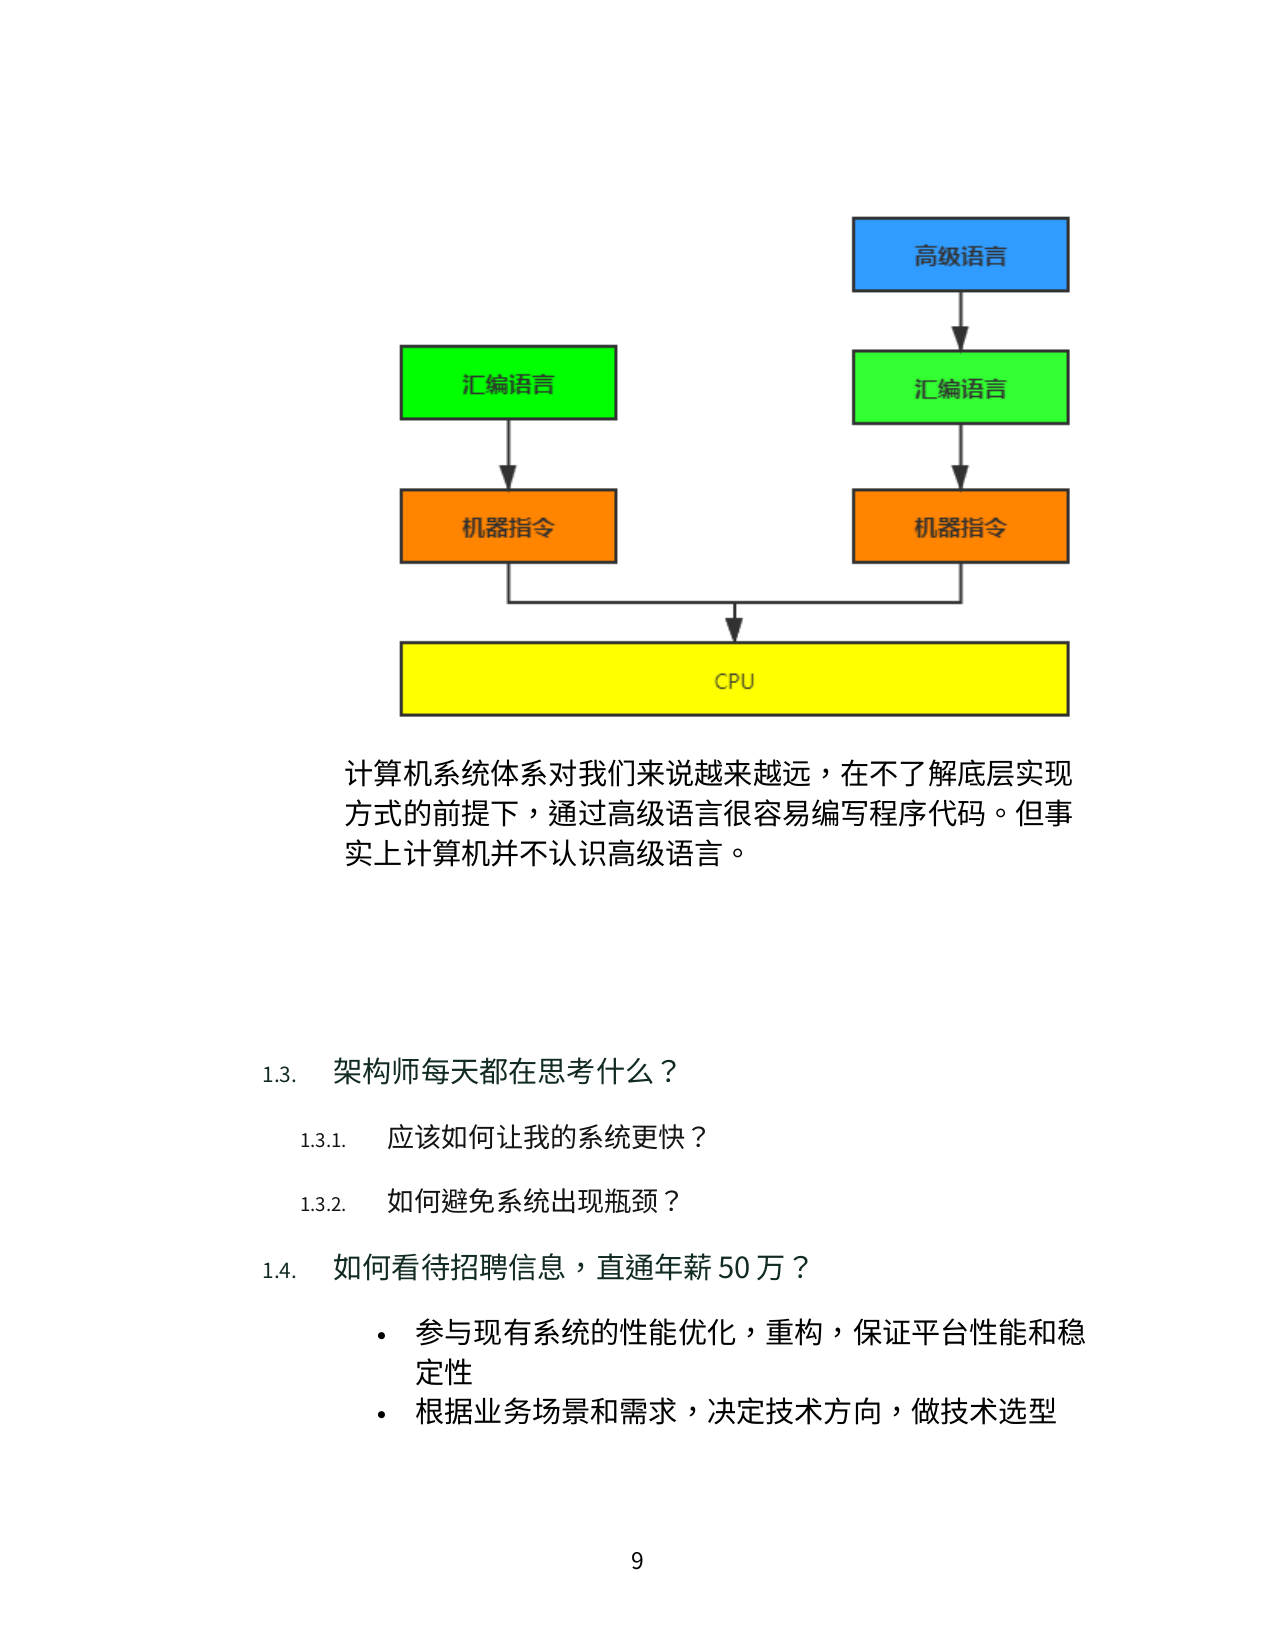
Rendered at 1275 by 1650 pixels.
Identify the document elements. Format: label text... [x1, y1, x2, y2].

list 根据业务场景和需求，决定技术方向，做技术选型 [378, 1392, 1087, 1431]
text 计算机系统体系对我们来说越来越远，在不了解底层实现方式的前提下，通过高级语言很容易编写程序代码。但事实上计算机并不认识高级语言。 [344, 753, 1087, 873]
list 应该如何让我的系统更快？ [300, 1116, 1087, 1155]
list 参与现有系统的性能优化，重构，保证平台性能和稳定性 [378, 1312, 1087, 1392]
list 架构师每天都在思考什么？ [262, 1049, 1087, 1091]
picture [363, 180, 1107, 754]
list 如何看待招聘信息，直通年薪50万？ [262, 1245, 1087, 1287]
list 如何避免系统出现瓶颈？ [300, 1180, 1087, 1220]
